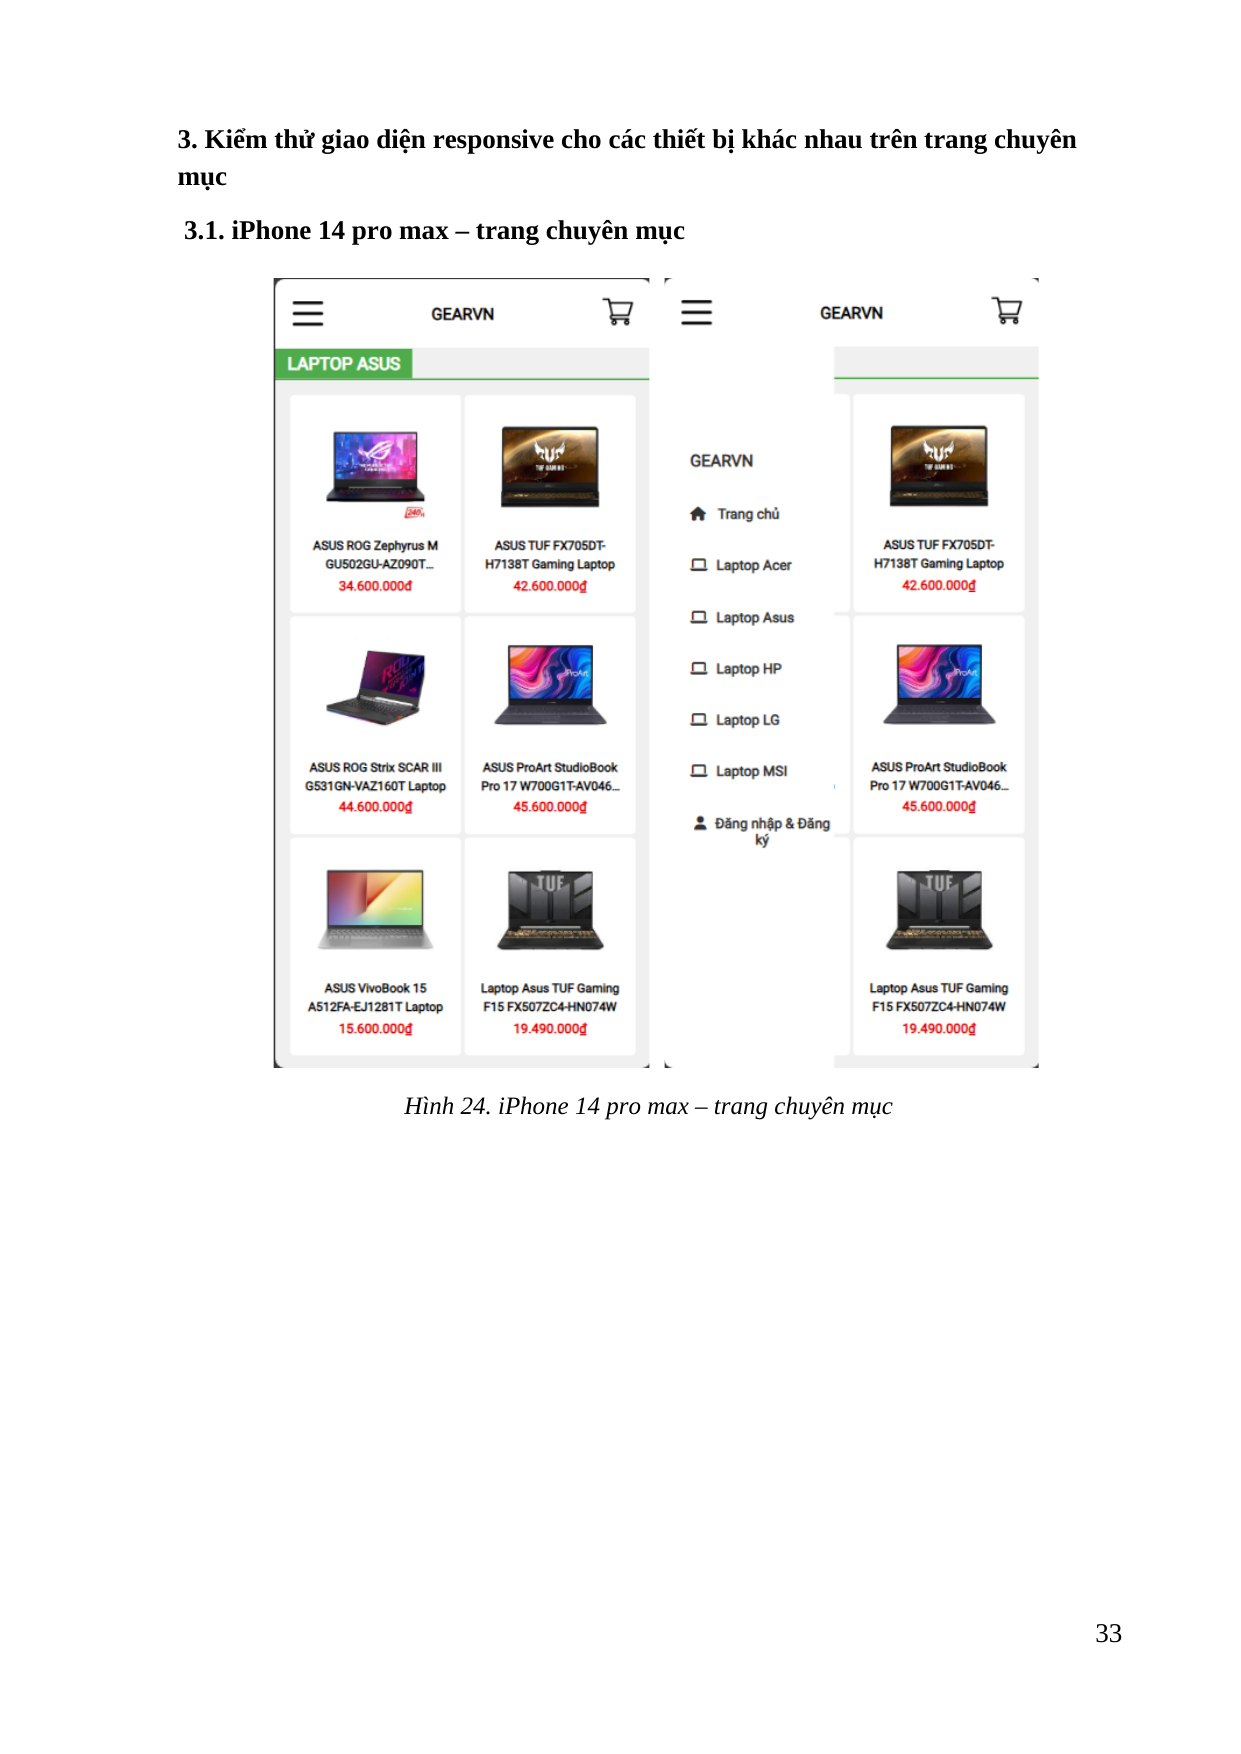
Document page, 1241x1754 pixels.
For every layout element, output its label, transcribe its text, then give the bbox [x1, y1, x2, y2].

picture [664, 278, 1039, 1068]
subtitle 3. Kiểm thử giao diện responsive cho các thiết bị khác nhau trên trang chuyên mục [177, 123, 1122, 191]
subtitle 3.1. iPhone 14 pro max – trang chuyên mục [177, 214, 1122, 245]
picture [273, 278, 650, 1068]
